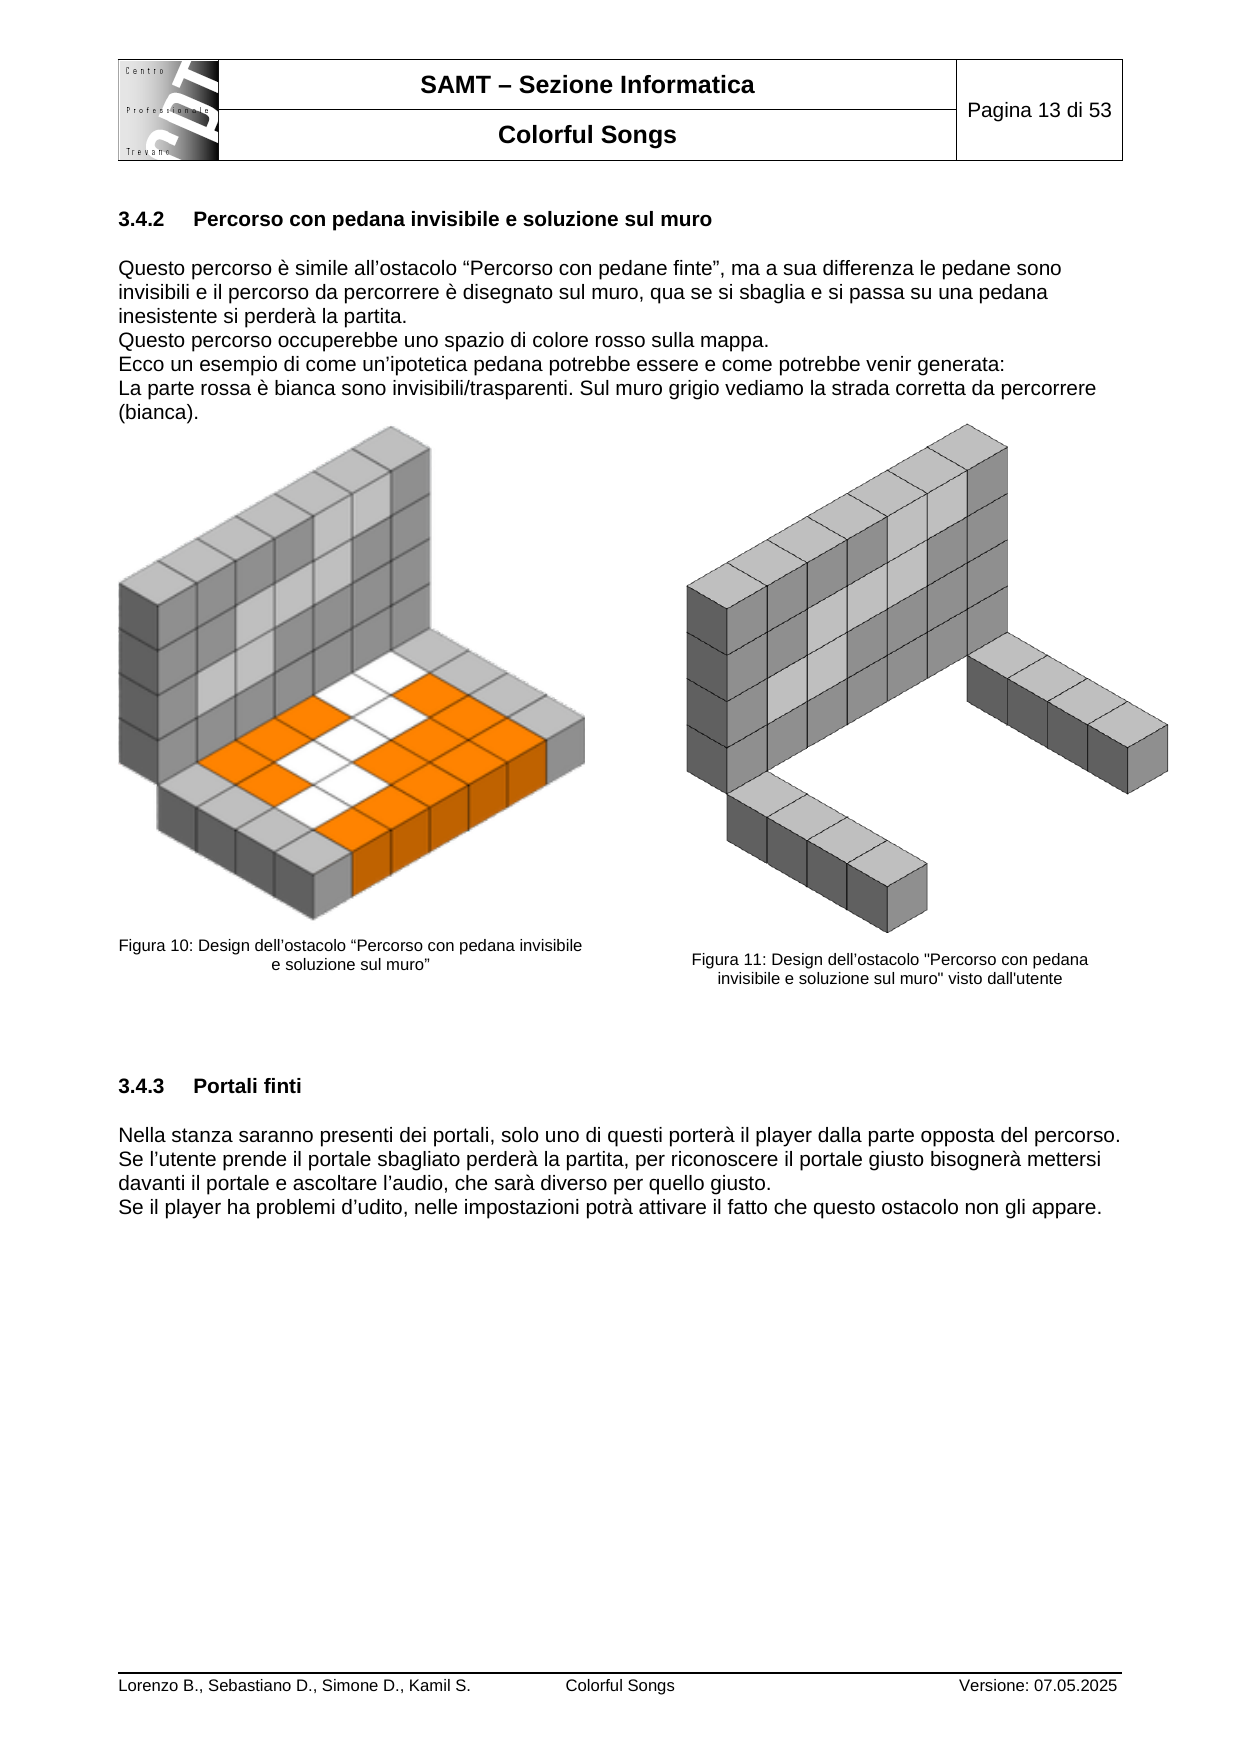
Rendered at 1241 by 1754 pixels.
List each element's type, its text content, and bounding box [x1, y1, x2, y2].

picture [118, 60, 219, 160]
text Ecco un esempio di come un’ipotetica pedana potrebbe essere e come potrebbe venir generata: [118, 352, 1122, 376]
text Nella stanza saranno presenti dei portali, solo uno di questi porterà il player dalla parte opposta del percorso. Se l’utente prende il portale sbagliato perderà la partita, per riconoscere il portale giusto bisognerà mettersi davanti il portale e ascoltare l’audio, che sarà diverso per quello giusto. [118, 1123, 1122, 1195]
text Questo percorso occuperebbe uno spazio di colore rosso sulla mappa. [118, 328, 1122, 352]
picture [657, 423, 1179, 938]
subtitle Percorso con pedana invisibile e soluzione sul muro [118, 207, 1122, 231]
picture [118, 423, 585, 924]
text Se il player ha problemi d’udito, nelle impostazioni potrà attivare il fatto che questo ostacolo non gli appare. [118, 1195, 1122, 1219]
text La parte rossa è bianca sono invisibili/trasparenti. Sul muro grigio vediamo la strada corretta da percorrere (bianca). [118, 376, 1122, 423]
text Questo percorso è simile all’ostacolo “Percorso con pedane finte”, ma a sua differenza le pedane sono invisibili e il percorso da percorrere è disegnato sul muro, qua se si sbaglia e si passa su una pedana inesistente si perderà la partita. [118, 256, 1122, 328]
subtitle Portali finti [118, 1074, 1122, 1098]
